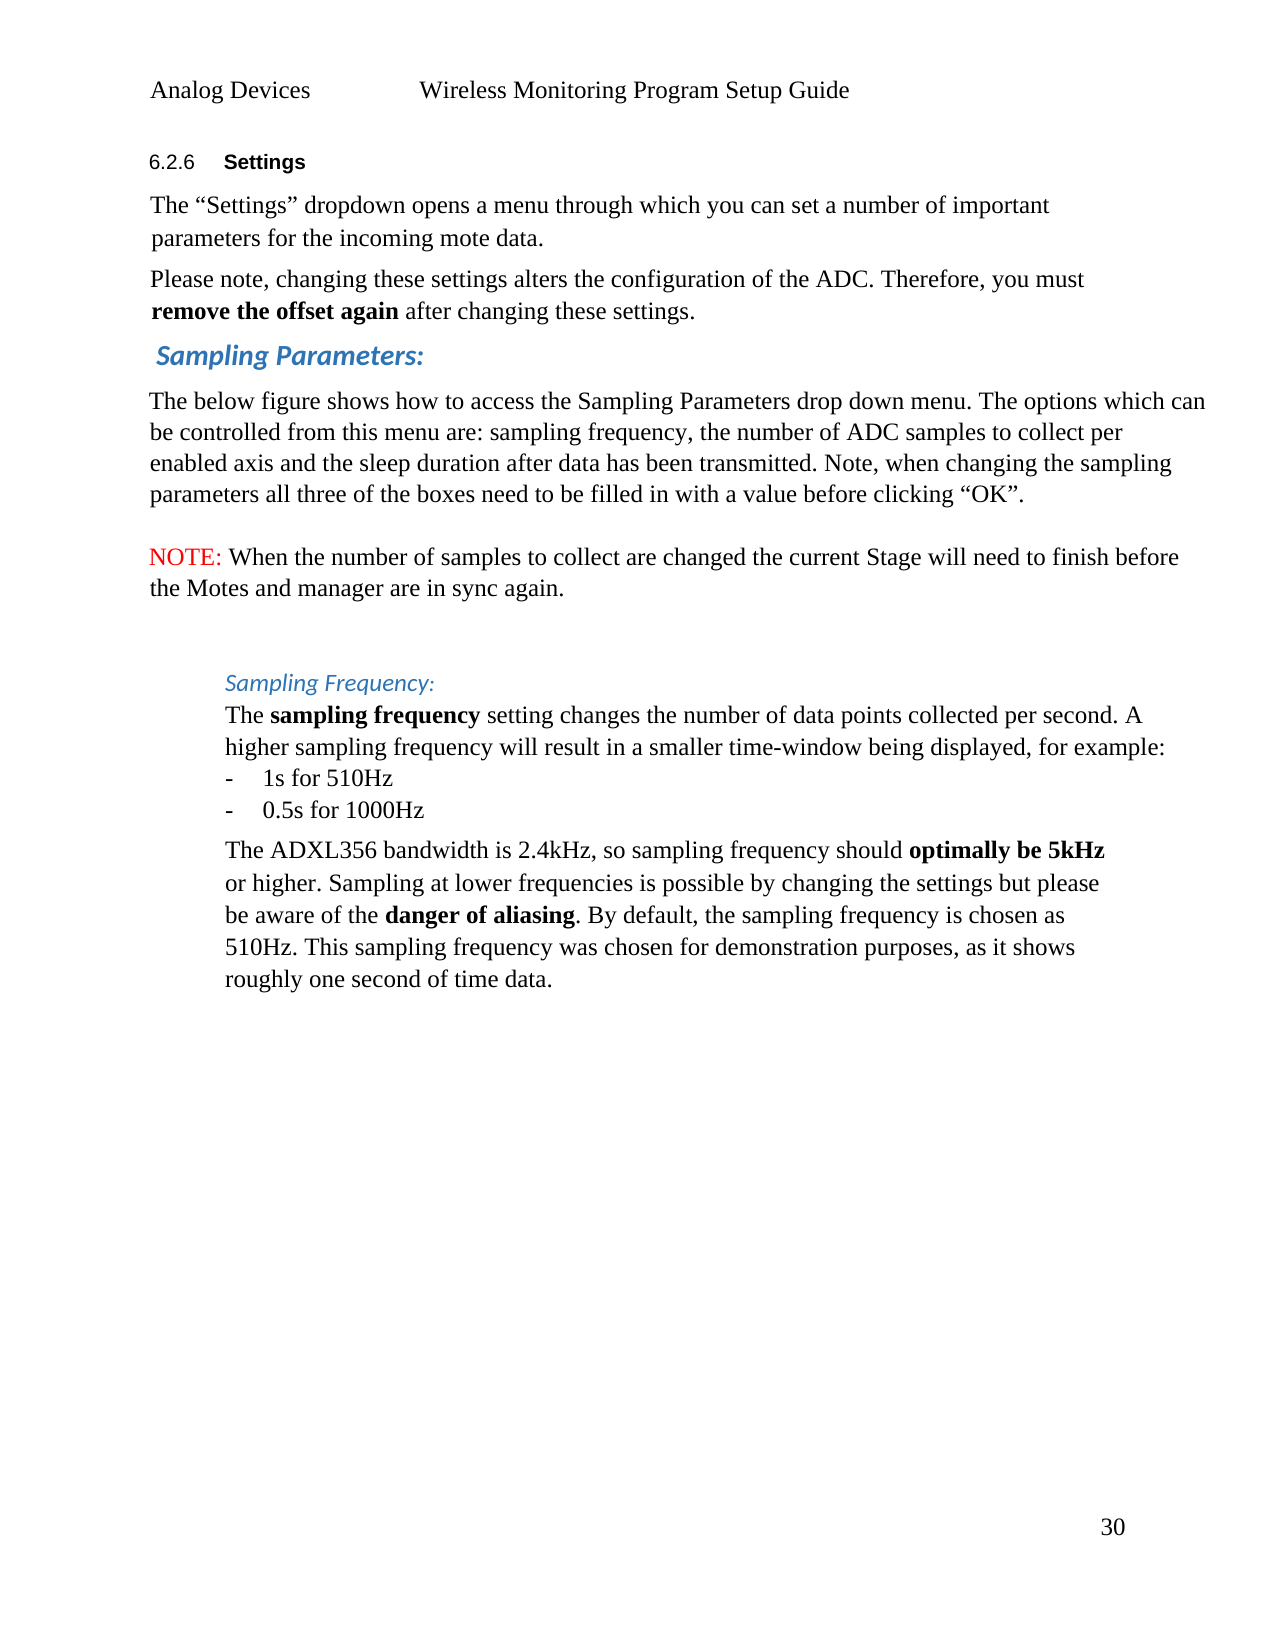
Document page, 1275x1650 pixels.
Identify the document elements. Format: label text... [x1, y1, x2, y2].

text The below figure shows how to access the Sampling Parameters drop down menu. The options which can be controlled from this menu are: sampling frequency, the number of ADC samples to collect per enabled axis and the sleep duration after data has been transmitted. Note, when changing the sampling parameters all three of the boxes need to be filled in with a value before clicking “OK”. [148, 386, 1206, 508]
text The sampling frequency setting changes the number of data points collected per second. A higher sampling frequency will result in a smaller time-window being displayed, for example: [225, 701, 1206, 760]
list 1s for 510Hz [225, 763, 1126, 791]
text Please note, changing these settings alters the configuration of the ADC. Therefore, you must remove the offset again after changing these settings. [150, 264, 1126, 324]
subtitle Settings [148, 150, 1206, 174]
text The ADXL356 bandwidth is 2.4kHz, so sampling frequency should optimally be 5kHz or higher. Sampling at lower frequencies is possible by changing the settings but please be aware of the danger of aliasing. By default, the sampling frequency is chosen as 510Hz. This sampling frequency was chosen for demonstration purposes, as it shows roughly one second of time data. [225, 836, 1126, 993]
text NOTE: When the number of samples to collect are changed the current Stage will need to finish before the Motes and manager are in sync again. [148, 542, 1206, 601]
text Sampling Parameters: [150, 337, 1206, 372]
text Sampling Frequency: [148, 668, 1206, 698]
text The “Settings” dropdown opens a menu through which you can set a number of important parameters for the incoming mote data. [150, 191, 1126, 252]
list 0.5s for 1000Hz [225, 795, 1126, 823]
